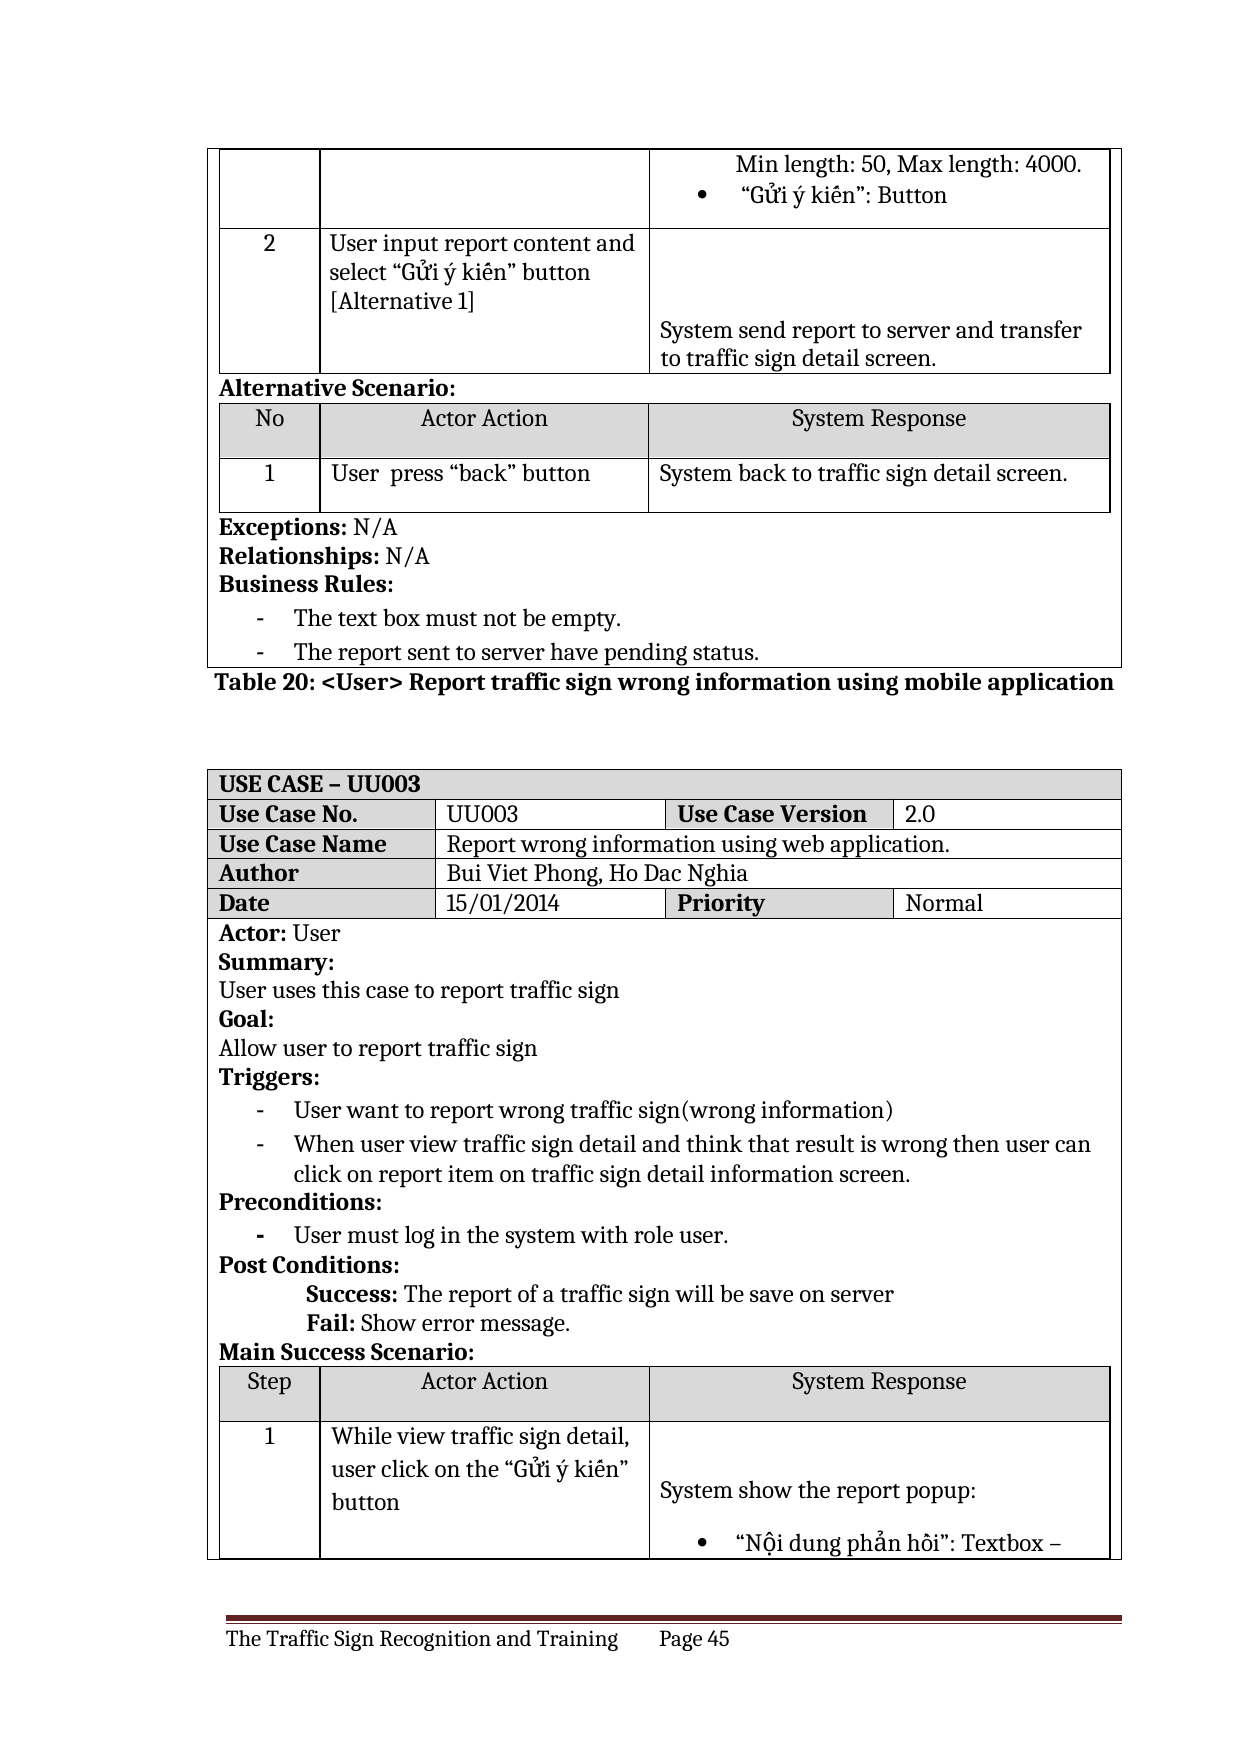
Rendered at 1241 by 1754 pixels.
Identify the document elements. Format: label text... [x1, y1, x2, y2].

table_cell Author [208, 859, 435, 888]
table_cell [208, 149, 1121, 667]
table_cell Date [208, 889, 435, 918]
table_cell 2.0 [894, 800, 1121, 828]
table_cell Use Case Version [666, 800, 893, 828]
table_cell UU003 [436, 800, 665, 828]
text Table 20: <User> Report traffic sign wrong information using mobile application [207, 668, 1122, 697]
table_cell Use Case Name [208, 830, 435, 858]
table_cell 15/01/2014 [436, 889, 665, 918]
table_cell Bui Viet Phong, Ho Dac Nghia [436, 859, 1121, 888]
table_cell Priority [666, 889, 893, 918]
table_cell Use Case No. [208, 800, 435, 828]
table_cell Report wrong information using web application. [436, 830, 1121, 858]
table_cell Normal [894, 889, 1121, 918]
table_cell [208, 919, 1121, 1559]
table_header USE CASE – UU003 [208, 770, 1121, 799]
